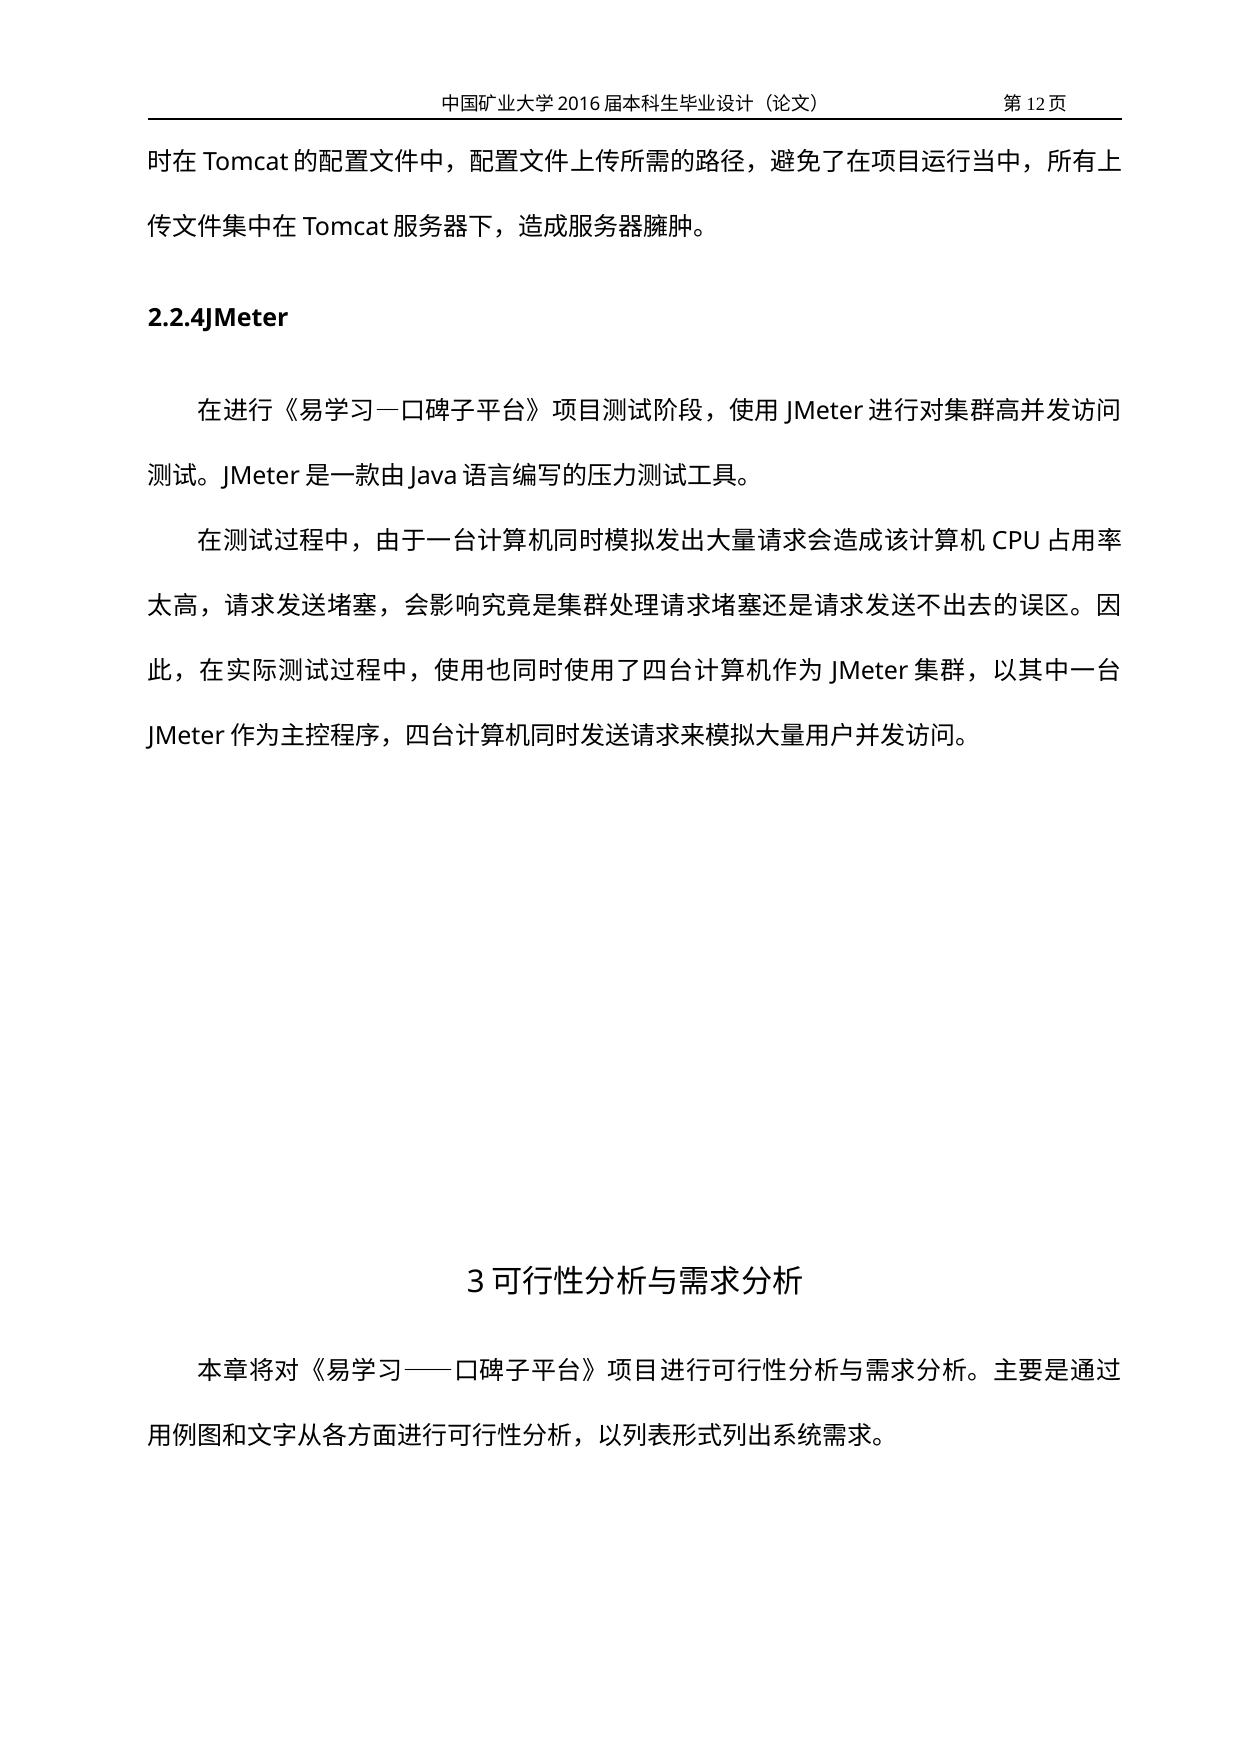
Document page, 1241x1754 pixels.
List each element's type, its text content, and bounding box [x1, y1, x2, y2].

text 3可行性分析与需求分析 [148, 1246, 1122, 1311]
text 在进行《易学习—口碑子平台》项目测试阶段，使用JMeter进行对集群高并发访问测试。JMeter是一款由Java语言编写的压力测试工具。 [148, 376, 1122, 506]
text 在测试过程中，由于一台计算机同时模拟发出大量请求会造成该计算机CPU占用率太高，请求发送堵塞，会影响究竟是集群处理请求堵塞还是请求发送不出去的误区。因此，在实际测试过程中，使用也同时使用了四台计算机作为JMeter集群，以其中一台JMeter作为主控程序，四台计算机同时发送请求来模拟大量用户并发访问。 [148, 506, 1122, 766]
text 2.2.4JMeter [148, 284, 1122, 349]
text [148, 127, 1122, 257]
text 本章将对《易学习——口碑子平台》项目进行可行性分析与需求分析。主要是通过用例图和文字从各方面进行可行性分析，以列表形式列出系统需求。 [148, 1336, 1122, 1466]
